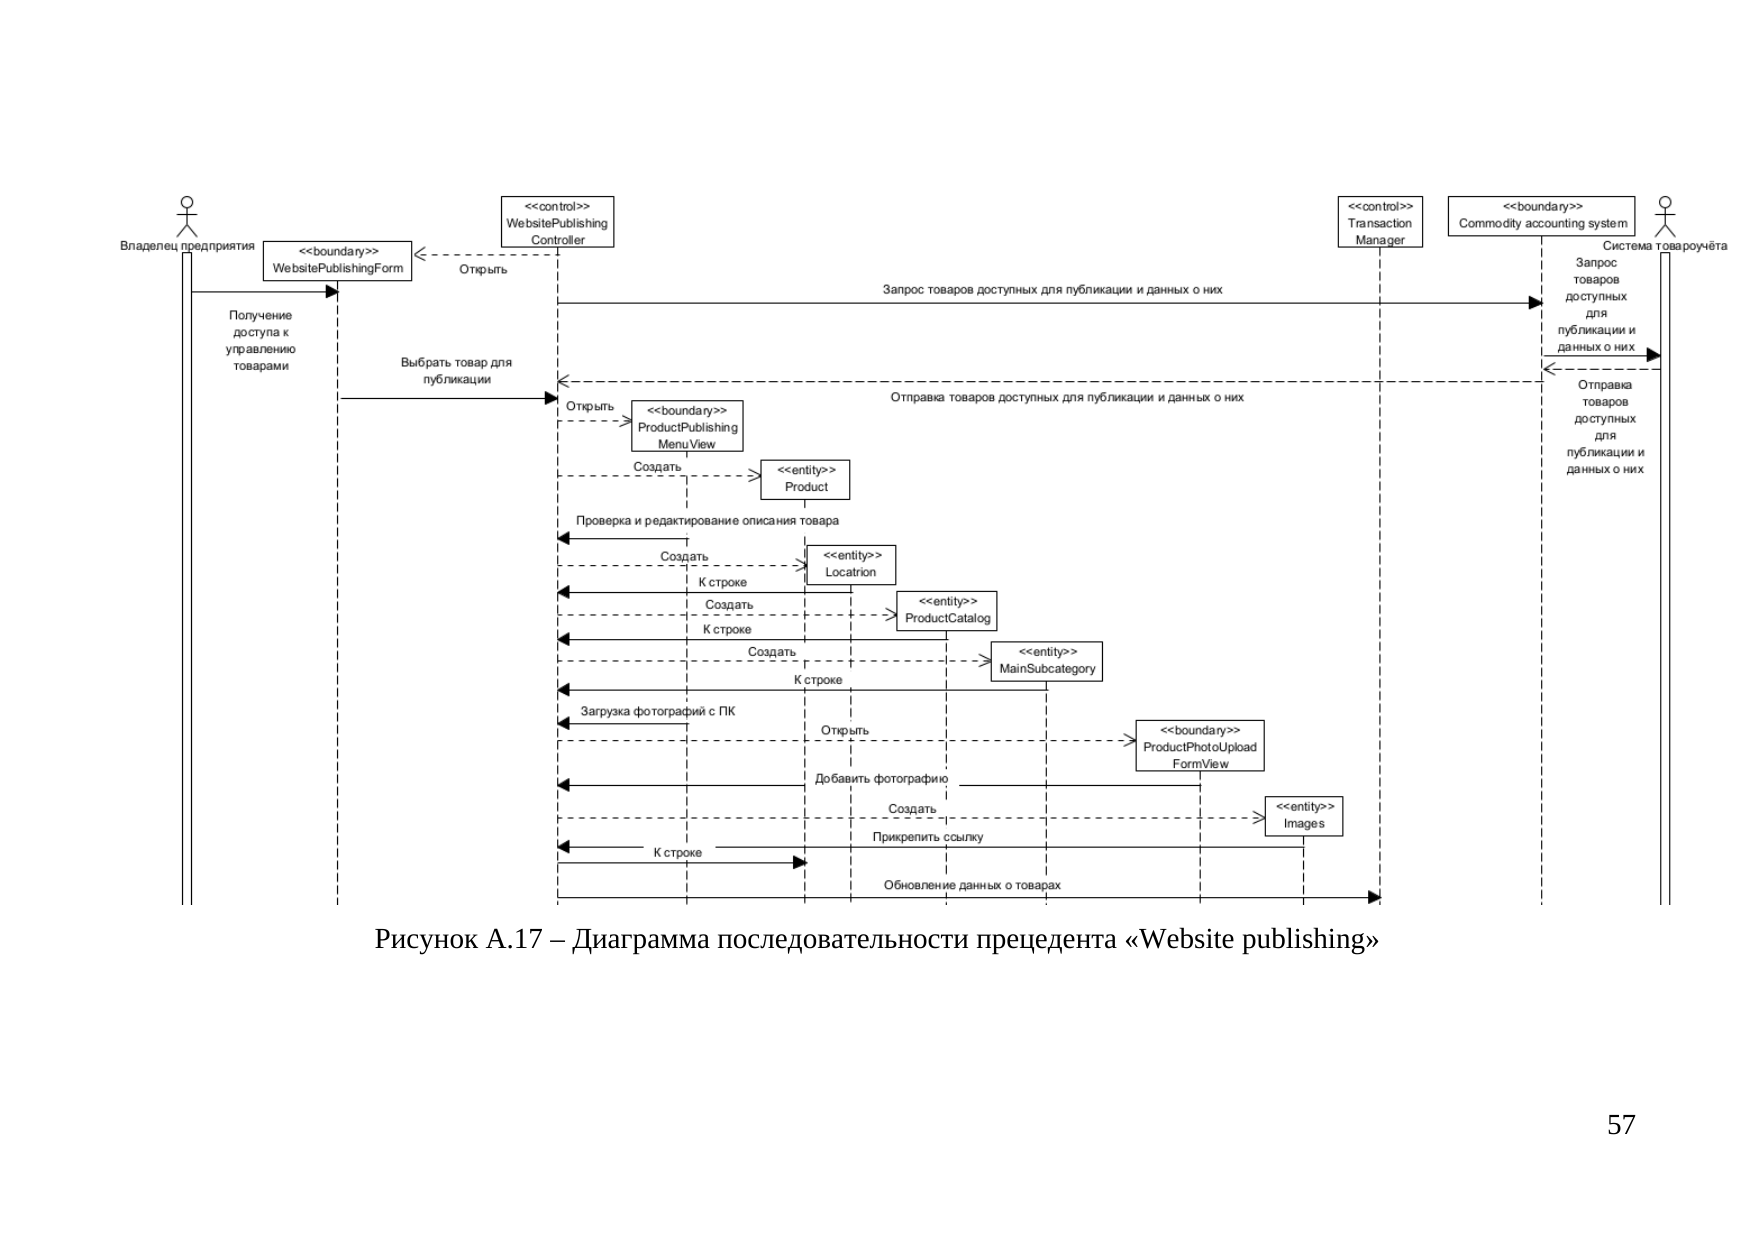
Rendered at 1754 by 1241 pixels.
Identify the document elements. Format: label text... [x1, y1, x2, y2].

text Рисунок А.17 – Диаграмма последовательности прецедента «Website publishing» [118, 922, 1636, 955]
picture [118, 177, 1731, 905]
